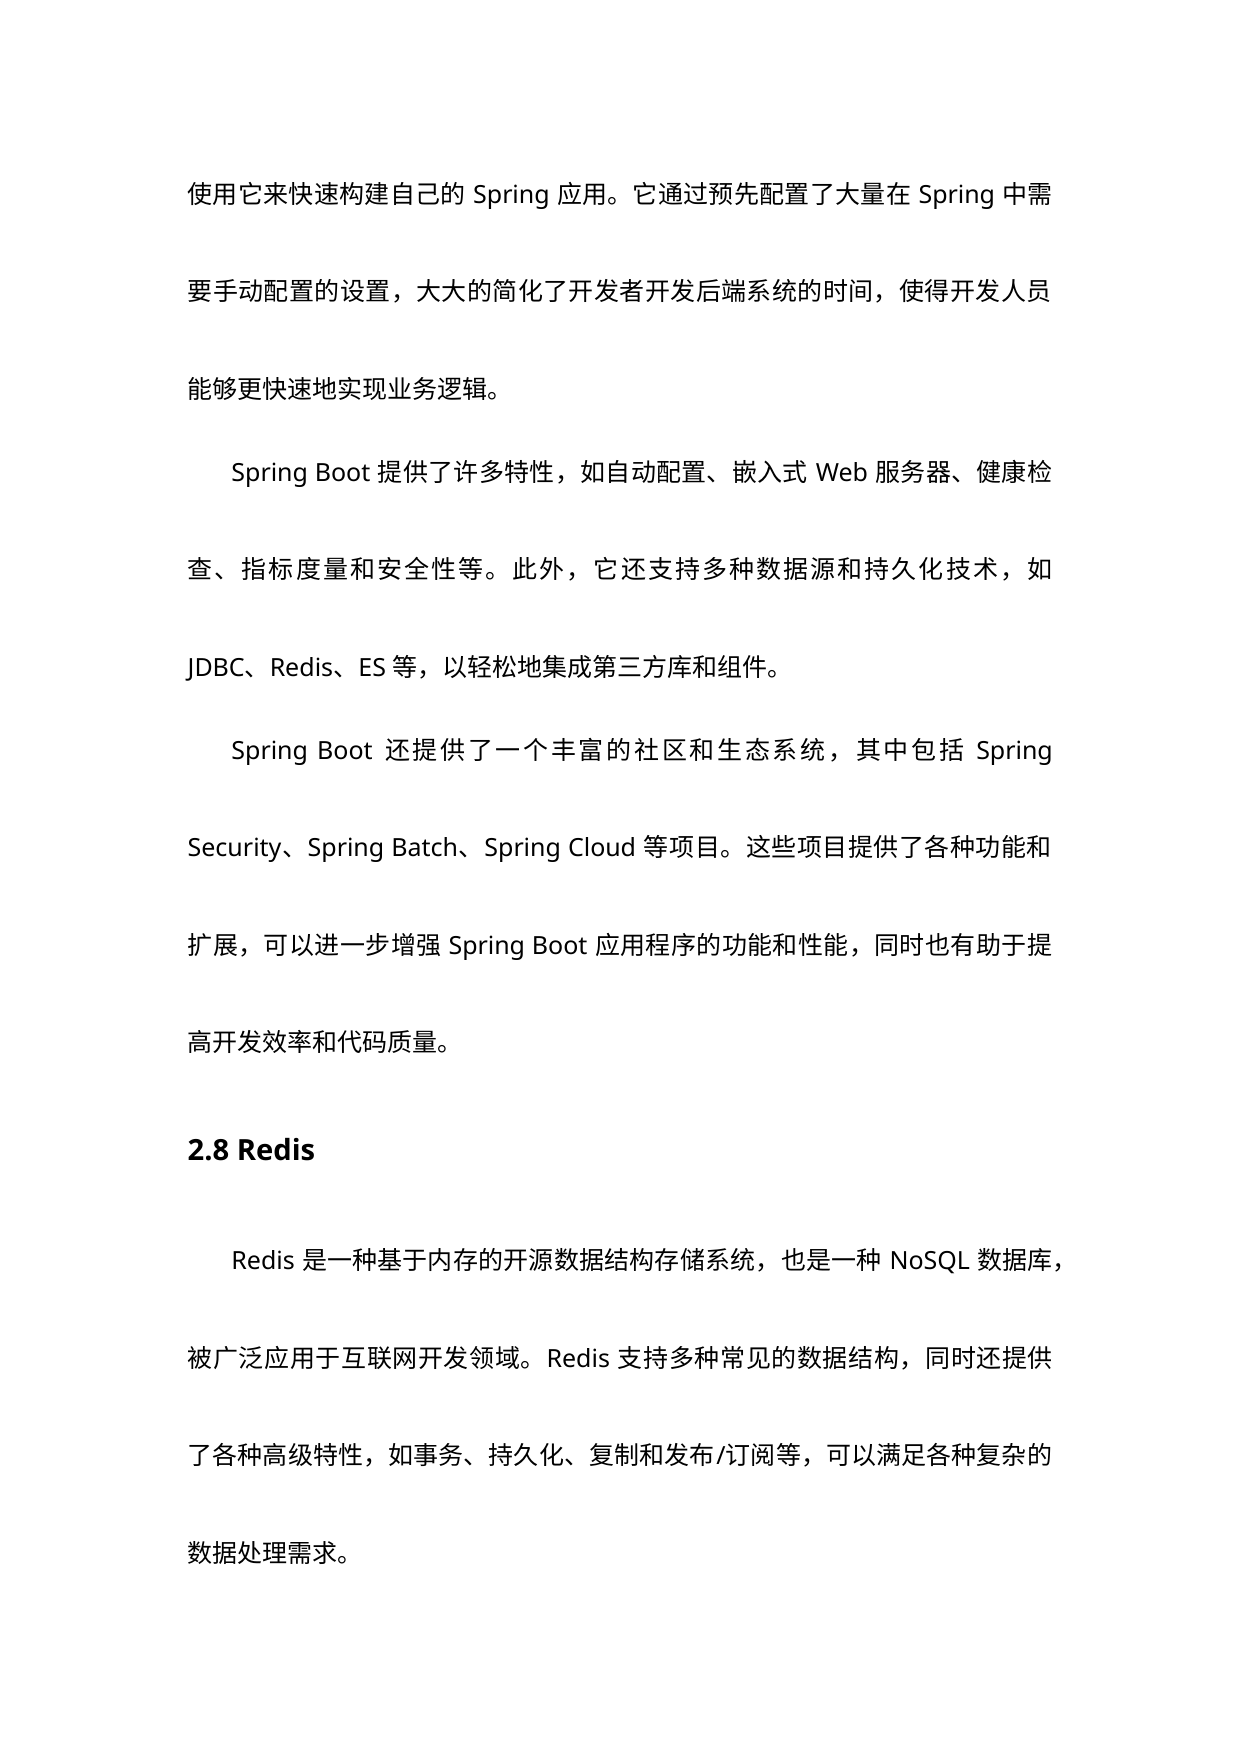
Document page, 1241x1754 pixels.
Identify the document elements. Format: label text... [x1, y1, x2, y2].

text Spring Boot 还提供了一个丰富的社区和生态系统，其中包括 Spring Security、Spring Batch、Spring Cloud 等项目。这些项目提供了各种功能和扩展，可以进一步增强 Spring Boot 应用程序的功能和性能，同时也有助于提高开发效率和代码质量。 [187, 716, 1053, 1073]
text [187, 160, 1053, 420]
text 2.8 Redis [187, 1117, 1053, 1182]
text Spring Boot 提供了许多特性，如自动配置、嵌入式 Web 服务器、健康检查、指标度量和安全性等。此外，它还支持多种数据源和持久化技术，如 JDBC、Redis、ES 等，以轻松地集成第三方库和组件。 [187, 438, 1053, 698]
text Redis 是一种基于内存的开源数据结构存储系统，也是一种 NoSQL 数据库，被广泛应用于互联网开发领域。Redis 支持多种常见的数据结构，同时还提供了各种高级特性，如事务、持久化、复制和发布/订阅等，可以满足各种复杂的数据处理需求。 [187, 1226, 1053, 1584]
